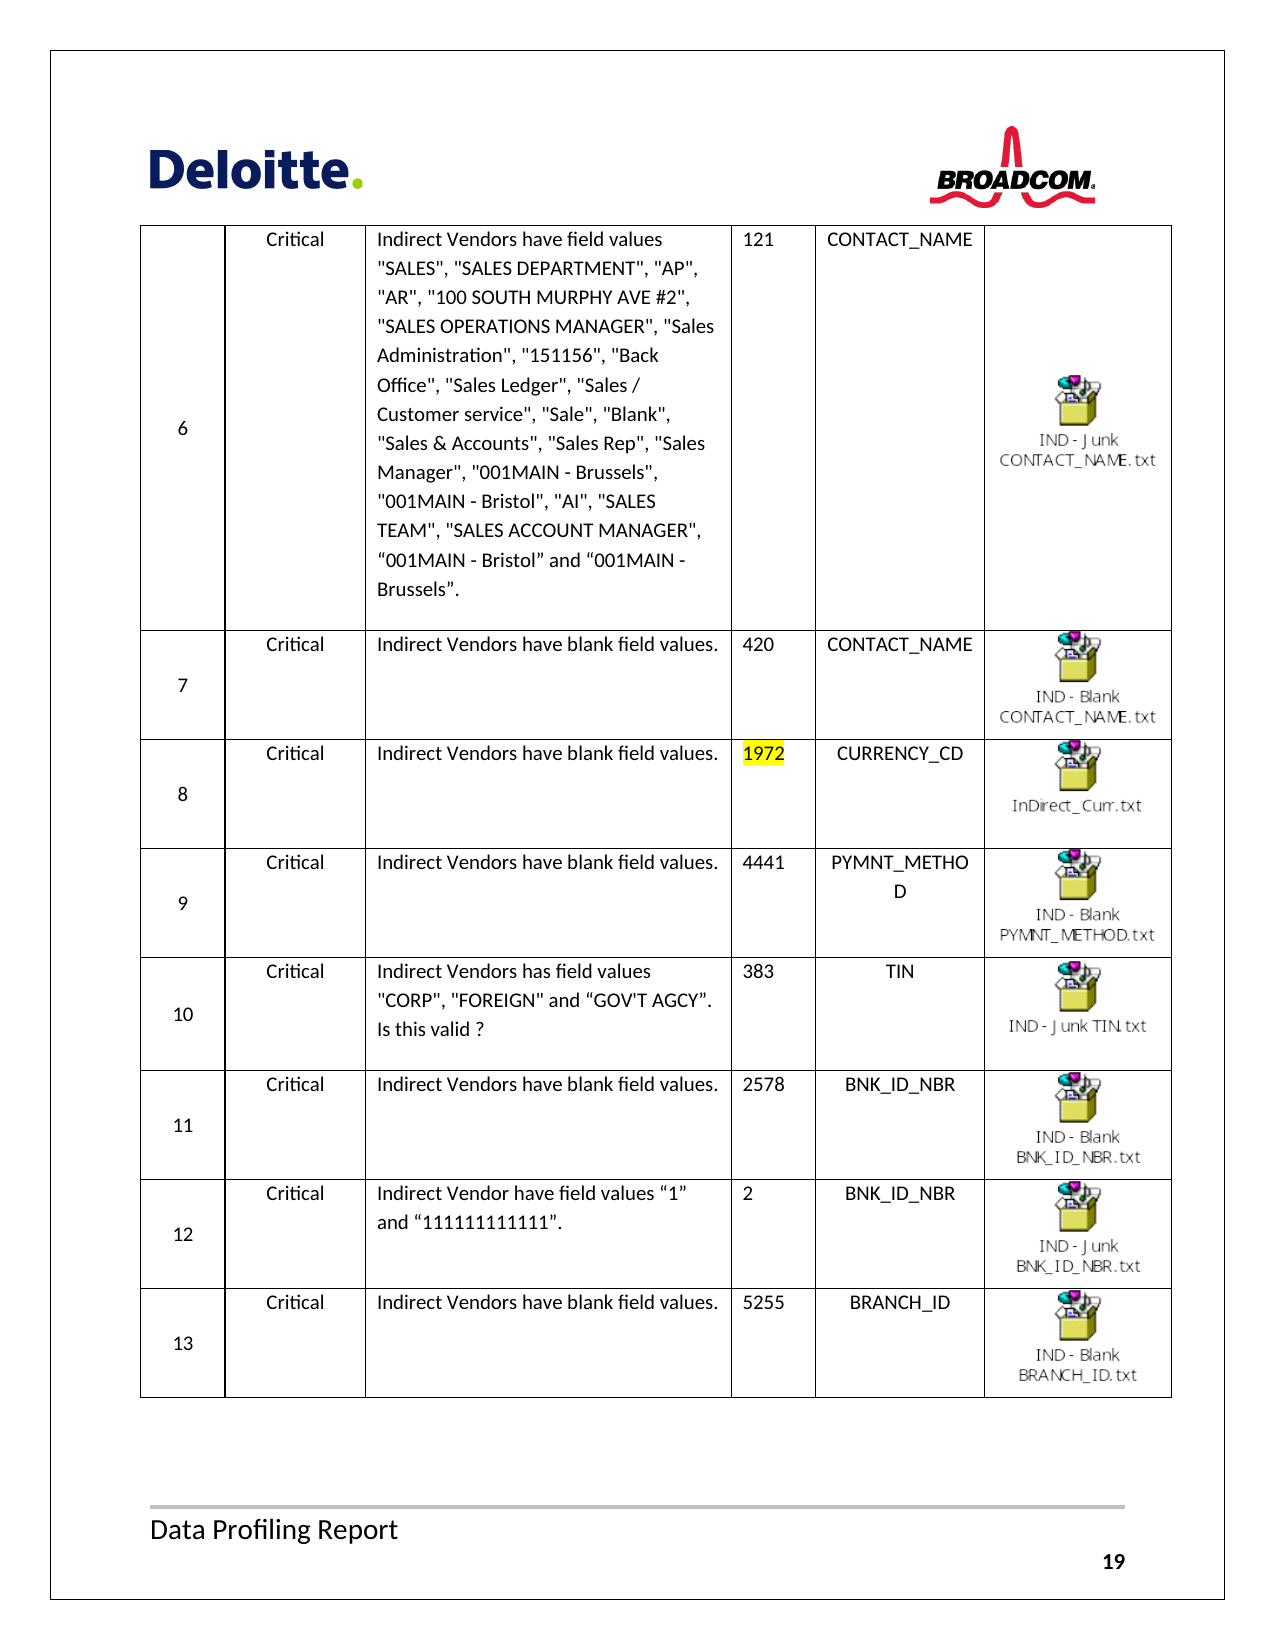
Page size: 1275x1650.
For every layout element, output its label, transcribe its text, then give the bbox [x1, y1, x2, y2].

table_cell Critical [226, 1289, 365, 1397]
table_cell [985, 1289, 1171, 1397]
table_cell CONTACT_NAME [816, 226, 984, 630]
table_cell 383 [732, 958, 815, 1070]
table_cell Critical [226, 1071, 365, 1179]
table_cell 10 [141, 958, 224, 1070]
table_cell BNK_ID_NBR [816, 1180, 984, 1288]
table_cell Indirect Vendors have blank field values. [366, 849, 731, 957]
table_cell CURRENCY_CD [816, 740, 984, 848]
table_cell 6 [141, 226, 224, 630]
table_cell 8 [141, 740, 224, 848]
table_cell [985, 849, 1171, 957]
table_cell [985, 631, 1171, 739]
table_cell TIN [816, 958, 984, 1070]
table_cell 4441 [732, 849, 815, 957]
table_cell 2578 [732, 1071, 815, 1179]
table_cell [985, 1180, 1171, 1288]
table_cell 1972 [732, 740, 815, 848]
table_cell 2 [732, 1180, 815, 1288]
table_cell [985, 226, 1171, 630]
table_cell Critical [226, 849, 365, 957]
table_cell Indirect Vendors have field values "SALES", "SALES DEPARTMENT", "AP", "AR", "100 SOUTH MURPHY AVE #2", "SALES OPERATIONS MANAGER", "Sales Administration", "151156", "Back Office", "Sales Ledger", "Sales / Customer service", "Sale", "Blank", "Sales & Accounts", "Sales Rep", "Sales Manager", "001MAIN - Brussels", "001MAIN - Bristol", "AI", "SALES TEAM", "SALES ACCOUNT MANAGER", “001MAIN - Bristol” and “001MAIN - Brussels”. [366, 226, 731, 630]
table_cell Critical [226, 1180, 365, 1288]
picture [929, 126, 1096, 208]
table_cell Indirect Vendor have field values “1” and “111111111111”. [366, 1180, 731, 1288]
table_cell 11 [141, 1071, 224, 1179]
table_cell Critical [226, 226, 365, 630]
table_cell 420 [732, 631, 815, 739]
table_cell BNK_ID_NBR [816, 1071, 984, 1179]
table_cell 12 [141, 1180, 224, 1288]
table_cell [985, 1071, 1171, 1179]
table_cell PYMNT_METHOD [816, 849, 984, 957]
table_cell 121 [732, 226, 815, 630]
table_cell Critical [226, 958, 365, 1070]
table_cell CONTACT_NAME [816, 631, 984, 739]
table_cell [985, 958, 1171, 1070]
table_cell Indirect Vendors have blank field values. [366, 1071, 731, 1179]
table_cell [985, 740, 1171, 848]
table_cell Indirect Vendors has field values "CORP", "FOREIGN" and “GOV'T AGCY”. Is this valid ? [366, 958, 731, 1070]
table_cell Indirect Vendors have blank field values. [366, 1289, 731, 1397]
table_cell 13 [141, 1289, 224, 1397]
table_cell 7 [141, 631, 224, 739]
table_cell Indirect Vendors have blank field values. [366, 740, 731, 848]
table_cell Critical [226, 740, 365, 848]
picture [150, 150, 363, 189]
table_cell BRANCH_ID [816, 1289, 984, 1397]
table_cell Indirect Vendors have blank field values. [366, 631, 731, 739]
table_cell 9 [141, 849, 224, 957]
table_cell Critical [226, 631, 365, 739]
table_cell 5255 [732, 1289, 815, 1397]
